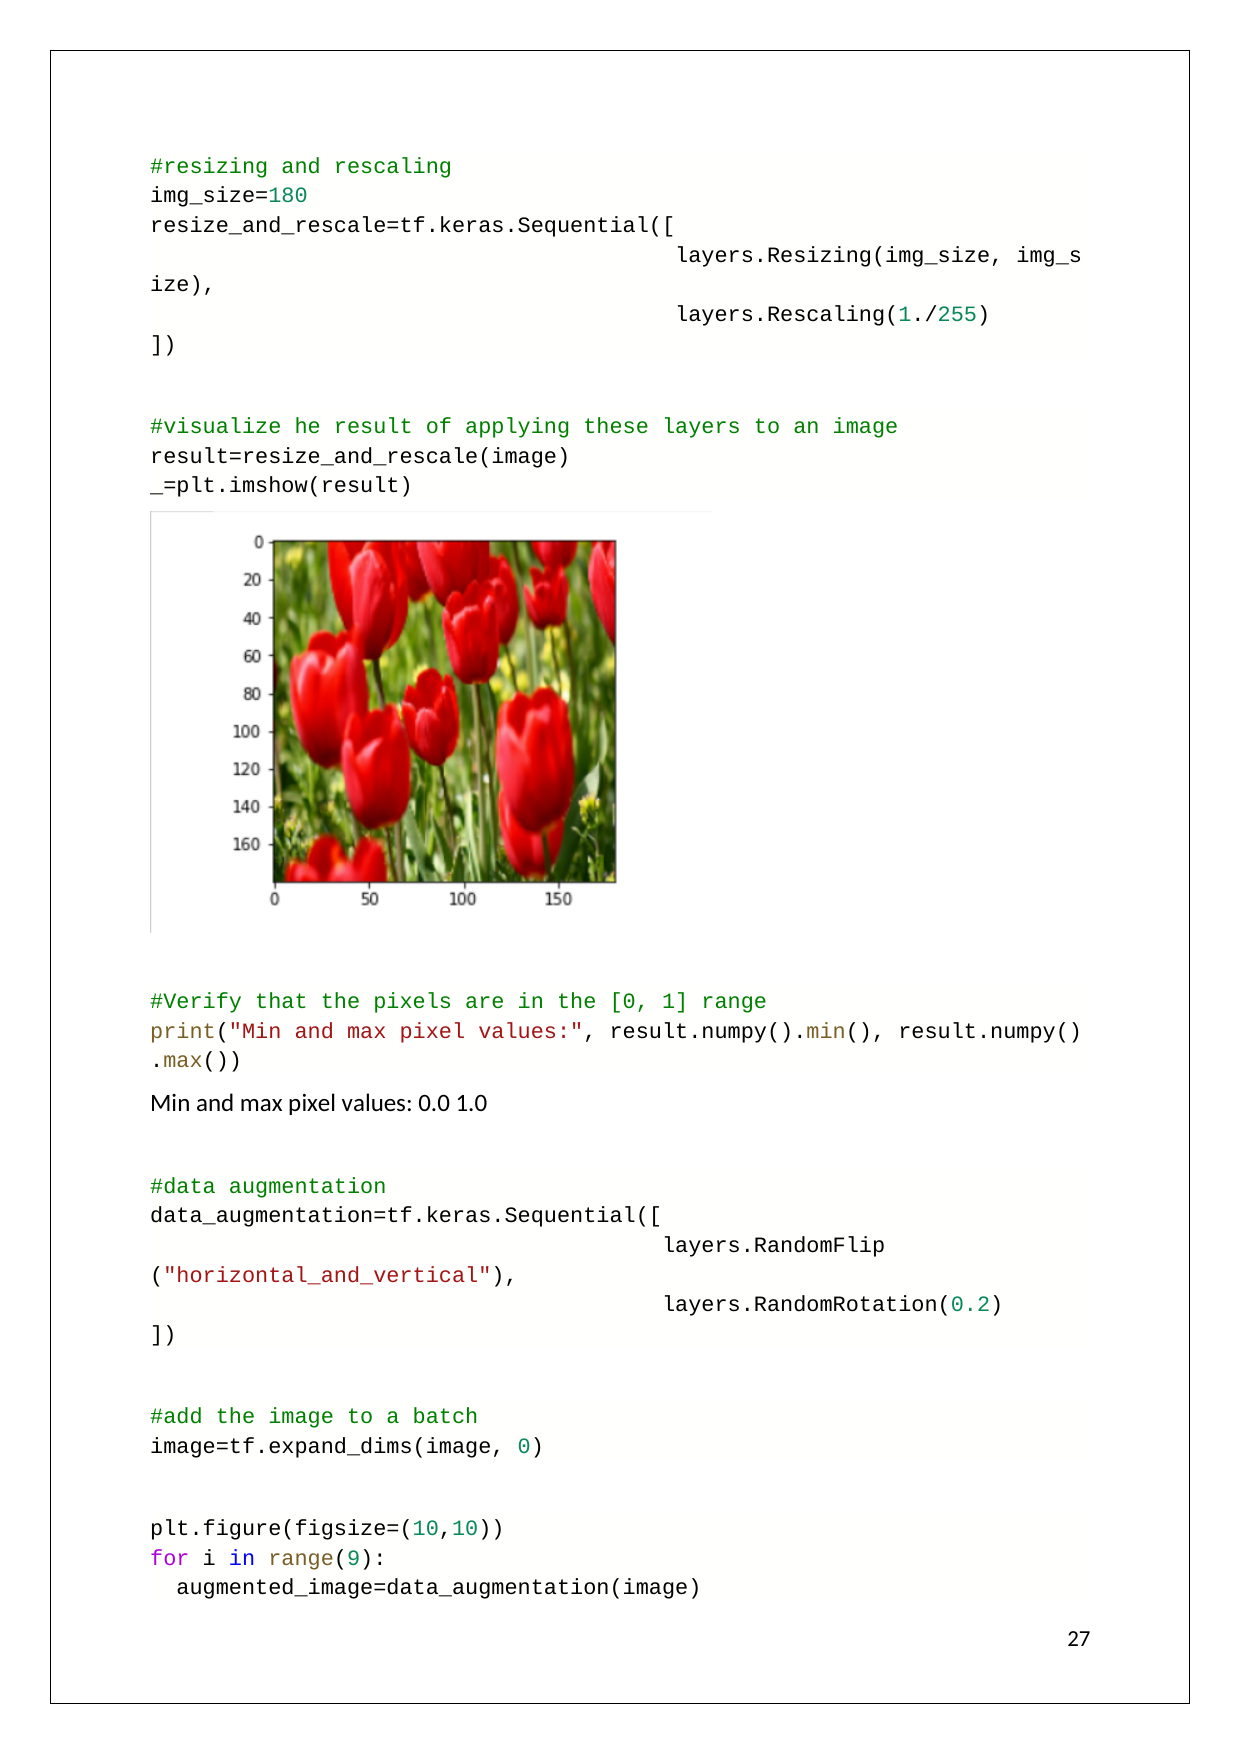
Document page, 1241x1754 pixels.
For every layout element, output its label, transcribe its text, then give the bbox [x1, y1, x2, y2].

text ]) [150, 328, 1090, 358]
text img_size=180 [150, 180, 1090, 209]
text #visualize he result of applying these layers to an image [150, 410, 1090, 440]
text Min and max pixel values: 0.0 1.0 [150, 1087, 1090, 1117]
text layers.RandomRotation(0.2) [150, 1289, 1090, 1318]
text image=tf.expand_dims(image, 0) [150, 1430, 1090, 1460]
text ]) [150, 1318, 1090, 1348]
text augmented_image=data_augmentation(image) [150, 1572, 1090, 1601]
text _=plt.imshow(result) [150, 469, 1090, 499]
text resize_and_rescale=tf.keras.Sequential([ [150, 209, 1090, 239]
text layers.Resizing(img_size, img_size), [150, 239, 1090, 298]
text #Verify that the pixels are in the [0, 1] range [150, 985, 1090, 1015]
text print("Min and max pixel values:", result.numpy().min(), result.numpy().max()) [150, 1015, 1090, 1074]
text for i in range(9): [150, 1542, 1090, 1572]
text #add the image to a batch [150, 1400, 1090, 1430]
picture [150, 511, 713, 933]
text #data augmentation [150, 1170, 1090, 1199]
text plt.figure(figsize=(10,10)) [150, 1512, 1090, 1542]
text result=resize_and_rescale(image) [150, 440, 1090, 469]
text layers.RandomFlip("horizontal_and_vertical"), [150, 1229, 1090, 1289]
text #resizing and rescaling [150, 150, 1090, 180]
text layers.Rescaling(1./255) [150, 298, 1090, 328]
text data_augmentation=tf.keras.Sequential([ [150, 1199, 1090, 1229]
